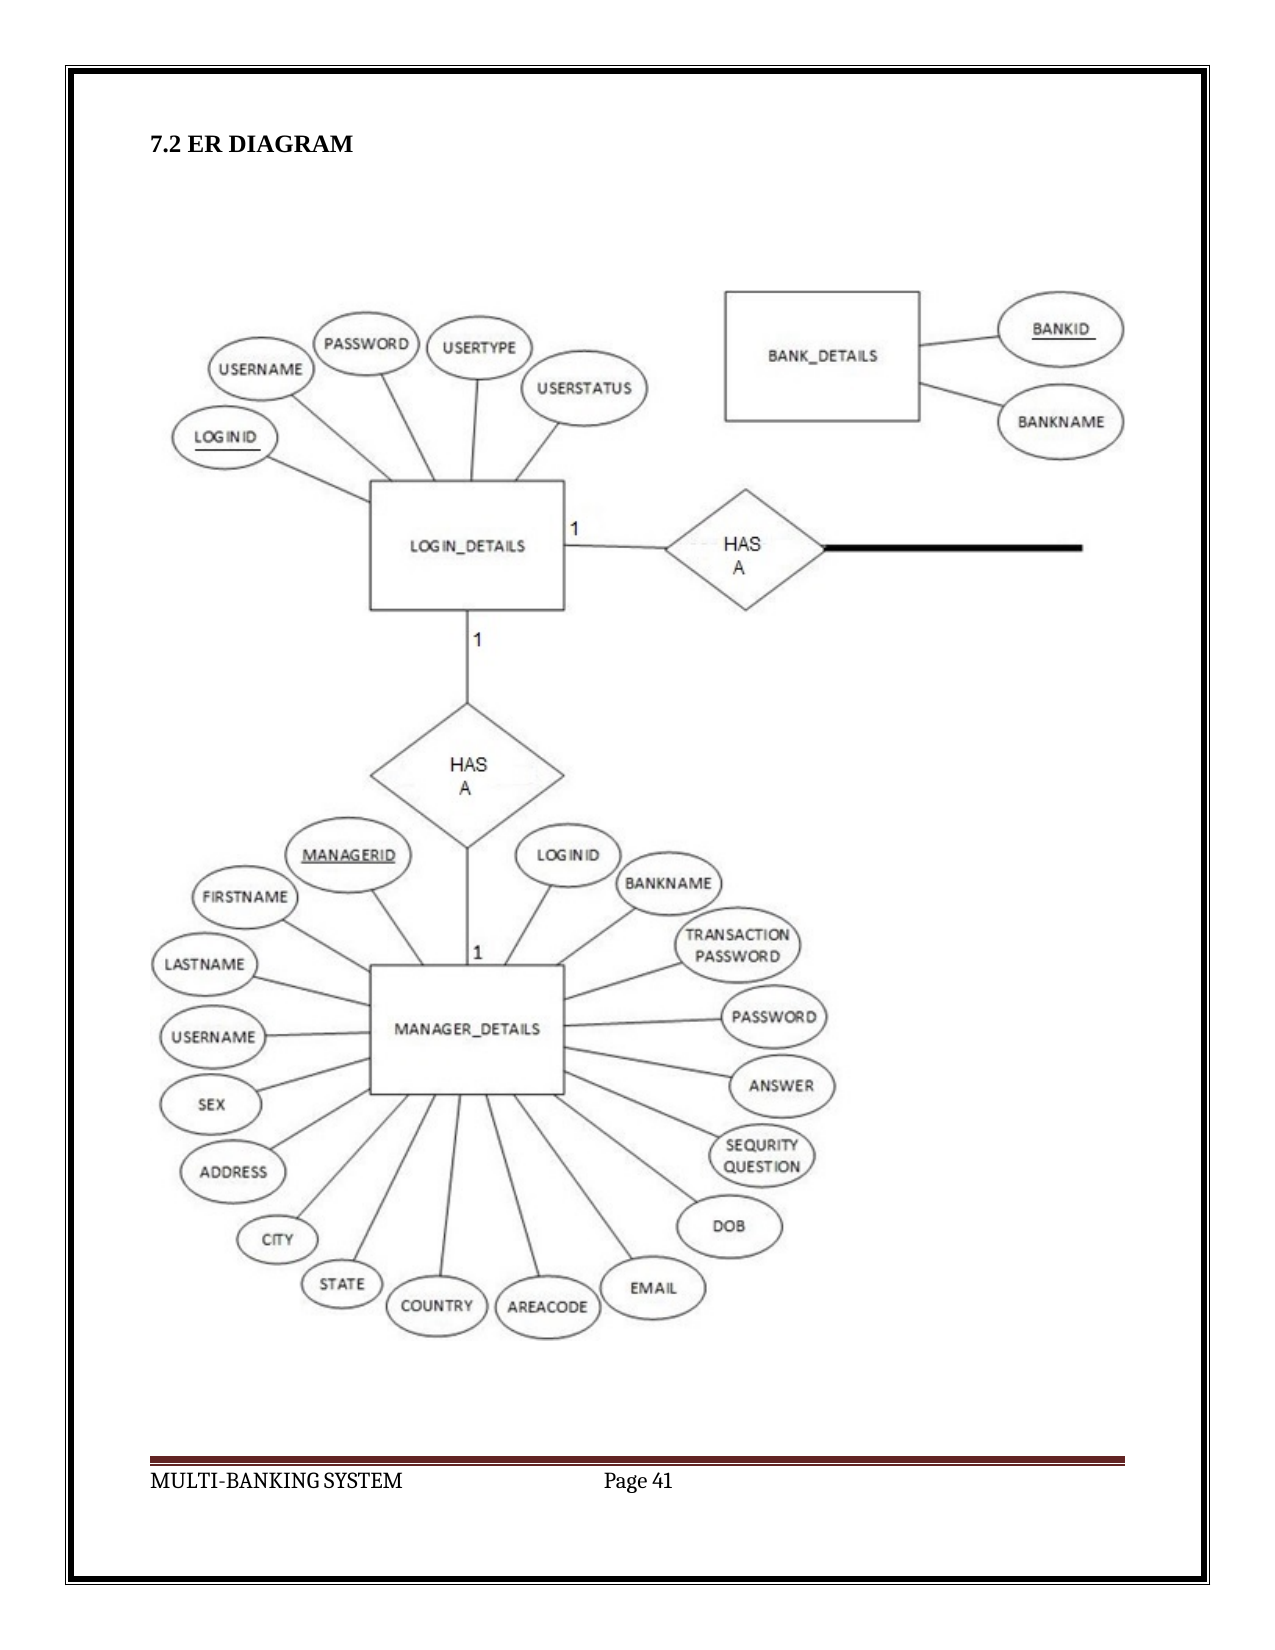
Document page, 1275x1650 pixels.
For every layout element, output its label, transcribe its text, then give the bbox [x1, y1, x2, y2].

picture [150, 290, 1125, 1341]
text 7.2 ER DIAGRAM [150, 129, 1125, 158]
